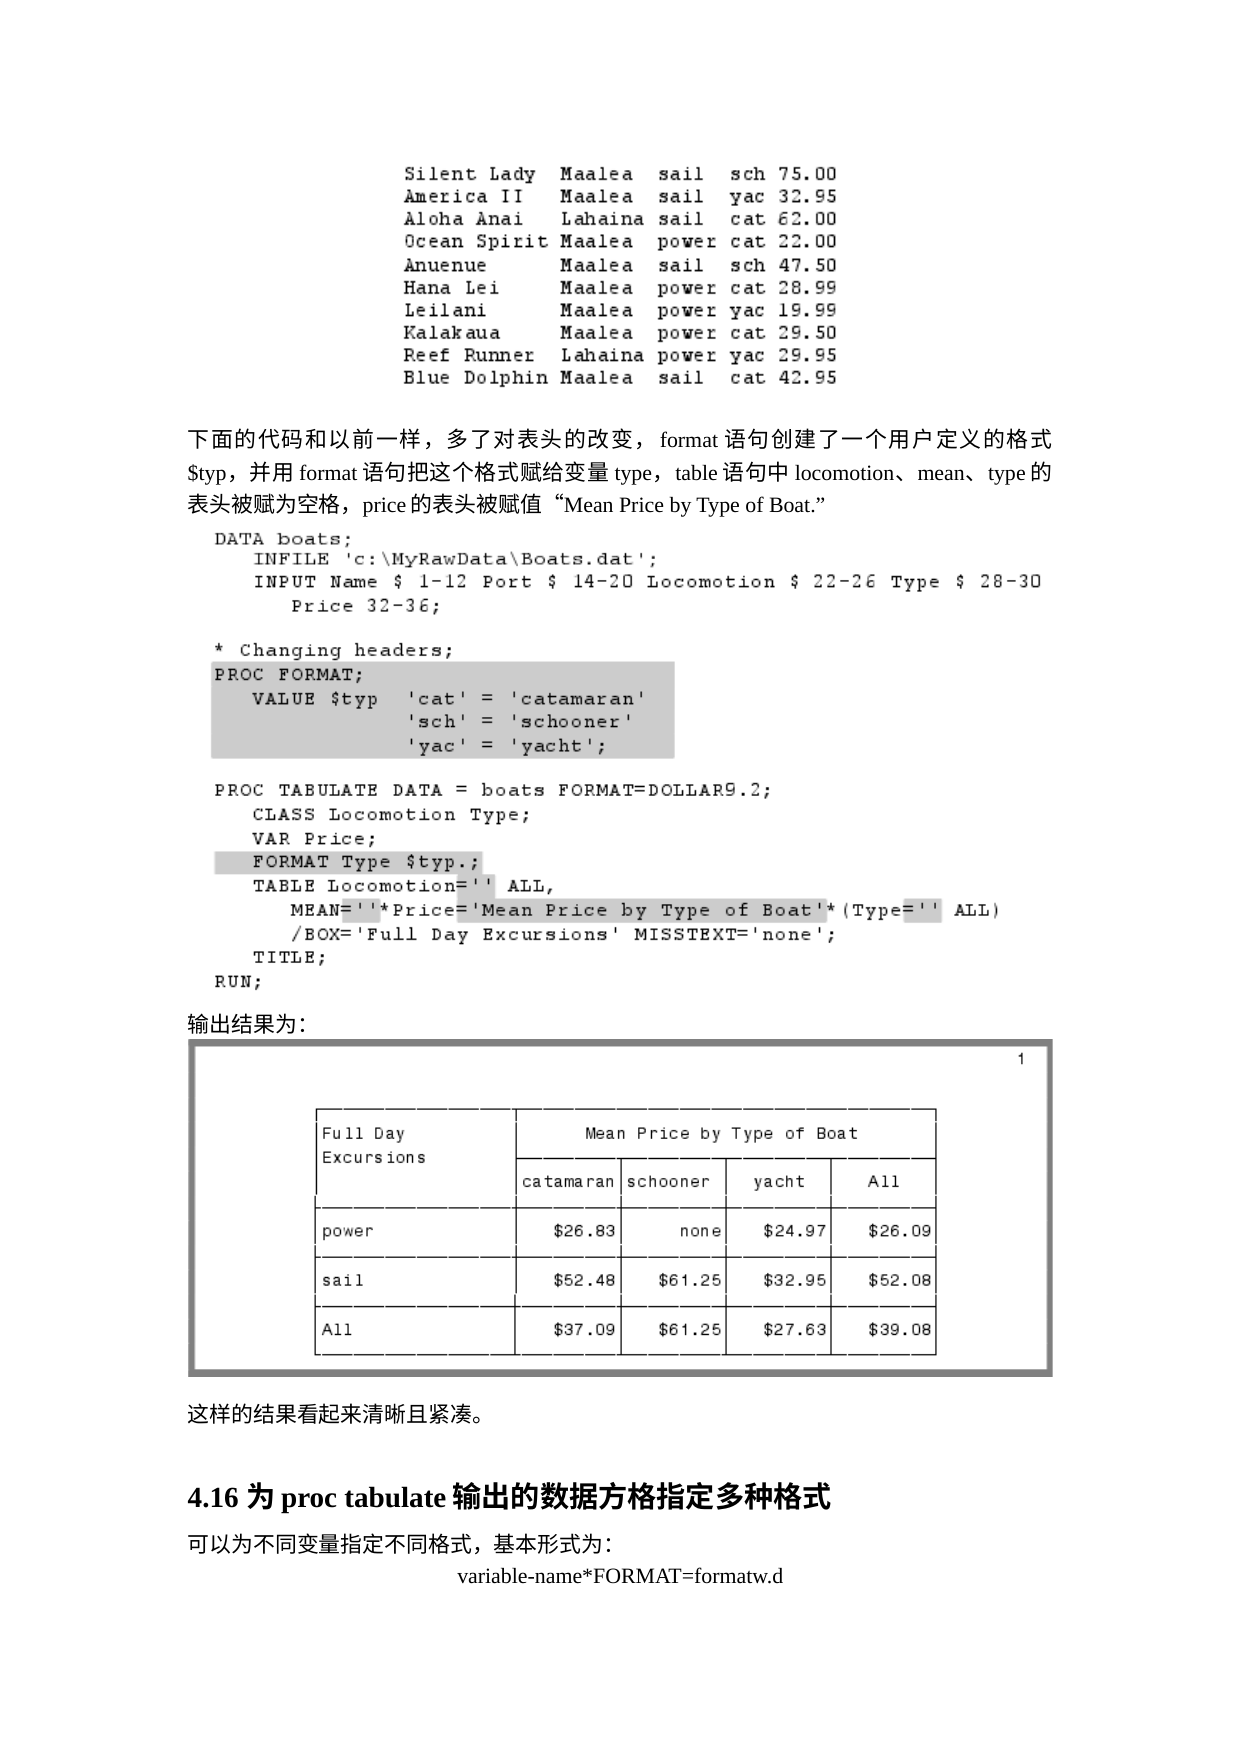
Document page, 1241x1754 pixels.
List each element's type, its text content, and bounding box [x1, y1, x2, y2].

subtitle 4.16 为proc tabulate输出的数据方格指定多种格式 [187, 1462, 1053, 1527]
picture [187, 1039, 1053, 1377]
text 下面的代码和以前一样，多了对表头的改变，format语句创建了一个用户定义的格式$typ，并用format语句把这个格式赋给变量type，table语句中locomotion、mean、type的表头被赋为空格，price的表头被赋值“Mean Price by Type of Boat.” [187, 422, 1053, 519]
picture [398, 162, 842, 392]
text 可以为不同变量指定不同格式，基本形式为： [187, 1527, 1053, 1559]
text variable-name*FORMAT=formatw.d [187, 1559, 1053, 1592]
picture [187, 519, 1053, 993]
text 输出结果为： [187, 1007, 1053, 1039]
text 这样的结果看起来清晰且紧凑。 [187, 1397, 1053, 1429]
